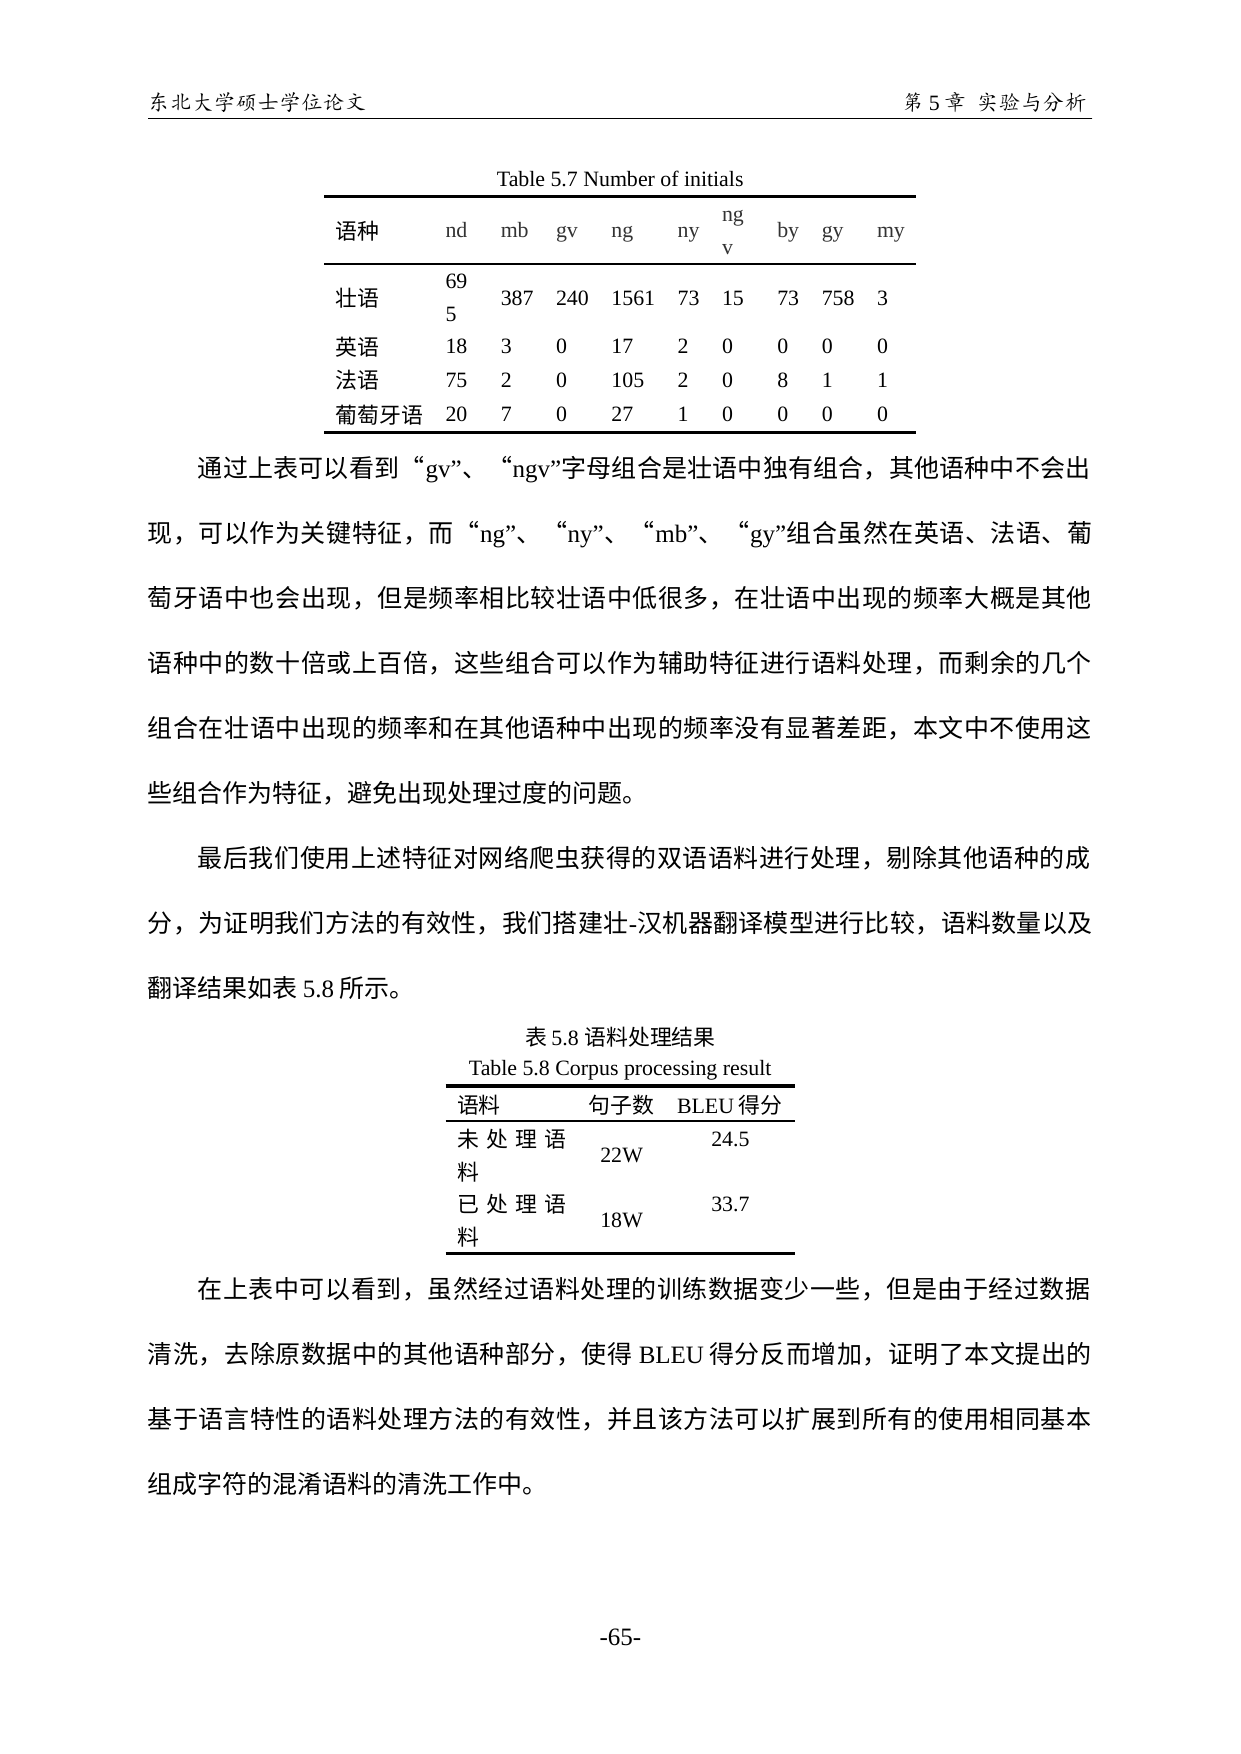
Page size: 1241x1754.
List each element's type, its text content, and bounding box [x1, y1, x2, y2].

table_cell 葡萄牙语 [324, 397, 434, 431]
table_cell 已处理语料 [446, 1187, 577, 1252]
table_cell 3 [489, 330, 544, 362]
table_header BLEU得分 [666, 1088, 794, 1120]
table_cell 20 [434, 397, 489, 431]
table_header gy [810, 198, 866, 263]
table_header my [866, 198, 916, 263]
table_header 语料 [446, 1088, 577, 1120]
table_cell 33.7 [666, 1187, 794, 1252]
table_cell 1 [666, 397, 711, 431]
table_cell 240 [545, 265, 600, 330]
table_cell 2 [666, 362, 711, 397]
table_cell 0 [545, 362, 600, 397]
table_header 语种 [324, 198, 434, 263]
text Table 5.7 Number of initials [148, 162, 1092, 194]
table_header ny [666, 198, 711, 263]
table_header mb [489, 198, 544, 263]
table_cell 27 [600, 397, 666, 431]
table_cell 0 [866, 330, 916, 362]
table_header ng [600, 198, 666, 263]
table_cell 0 [545, 397, 600, 431]
table_cell 0 [711, 397, 766, 431]
table_cell 695 [434, 265, 489, 330]
table_cell 壮语 [324, 265, 434, 330]
table_cell 22W [578, 1122, 666, 1187]
table_cell 73 [766, 265, 810, 330]
table_cell 法语 [324, 362, 434, 397]
table_cell 2 [666, 330, 711, 362]
table_header by [766, 198, 810, 263]
table_cell 0 [866, 397, 916, 431]
table_cell 18 [434, 330, 489, 362]
table_cell 8 [766, 362, 810, 397]
table_cell 0 [766, 397, 810, 431]
table_header ngv [711, 198, 766, 263]
table_header nd [434, 198, 489, 263]
table_cell 2 [489, 362, 544, 397]
table_cell 0 [810, 330, 866, 362]
table_cell 1561 [600, 265, 666, 330]
table_cell 0 [545, 330, 600, 362]
table_cell 758 [810, 265, 866, 330]
table_cell 15 [711, 265, 766, 330]
text 通过上表可以看到“gv”、“ngv”字母组合是壮语中独有组合，其他语种中不会出现，可以作为关键特征，而“ng”、“ny”、“mb”、“gy”组合虽然在英语、法语、葡萄牙语中也会出现，但是频率相比较壮语中低很多，在壮语中出现的频率大概是其他语种中的数十倍或上百倍，这些组合可以作为辅助特征进行语料处理，而剩余的几个组合在壮语中出现的频率和在其他语种中出现的频率没有显著差距，本文中不使用这些组合作为特征，避免出现处理过度的问题。 [148, 434, 1092, 824]
table_cell 0 [711, 330, 766, 362]
table_cell 24.5 [666, 1122, 794, 1187]
table_cell 未处理语料 [446, 1122, 577, 1187]
table_cell 73 [666, 265, 711, 330]
table_cell 18W [578, 1187, 666, 1252]
table_cell 7 [489, 397, 544, 431]
table_cell 0 [766, 330, 810, 362]
text 表5.8 语料处理结果 [148, 1019, 1092, 1052]
table_cell 3 [866, 265, 916, 330]
text 在上表中可以看到，虽然经过语料处理的训练数据变少一些，但是由于经过数据清洗，去除原数据中的其他语种部分，使得BLEU得分反而增加，证明了本文提出的基于语言特性的语料处理方法的有效性，并且该方法可以扩展到所有的使用相同基本组成字符的混淆语料的清洗工作中。 [148, 1255, 1092, 1515]
table_header gv [545, 198, 600, 263]
text 最后我们使用上述特征对网络爬虫获得的双语语料进行处理，剔除其他语种的成分，为证明我们方法的有效性，我们搭建壮-汉机器翻译模型进行比较，语料数量以及翻译结果如表5.8所示。 [148, 824, 1092, 1019]
table_cell 387 [489, 265, 544, 330]
table_header 句子数 [578, 1088, 666, 1120]
table_cell 0 [711, 362, 766, 397]
text Table 5.8 Corpus processing result [148, 1052, 1092, 1084]
table_cell 75 [434, 362, 489, 397]
table_cell 105 [600, 362, 666, 397]
table_cell 1 [866, 362, 916, 397]
table_cell 17 [600, 330, 666, 362]
table_cell 1 [810, 362, 866, 397]
table_cell 0 [810, 397, 866, 431]
table_cell 英语 [324, 330, 434, 362]
